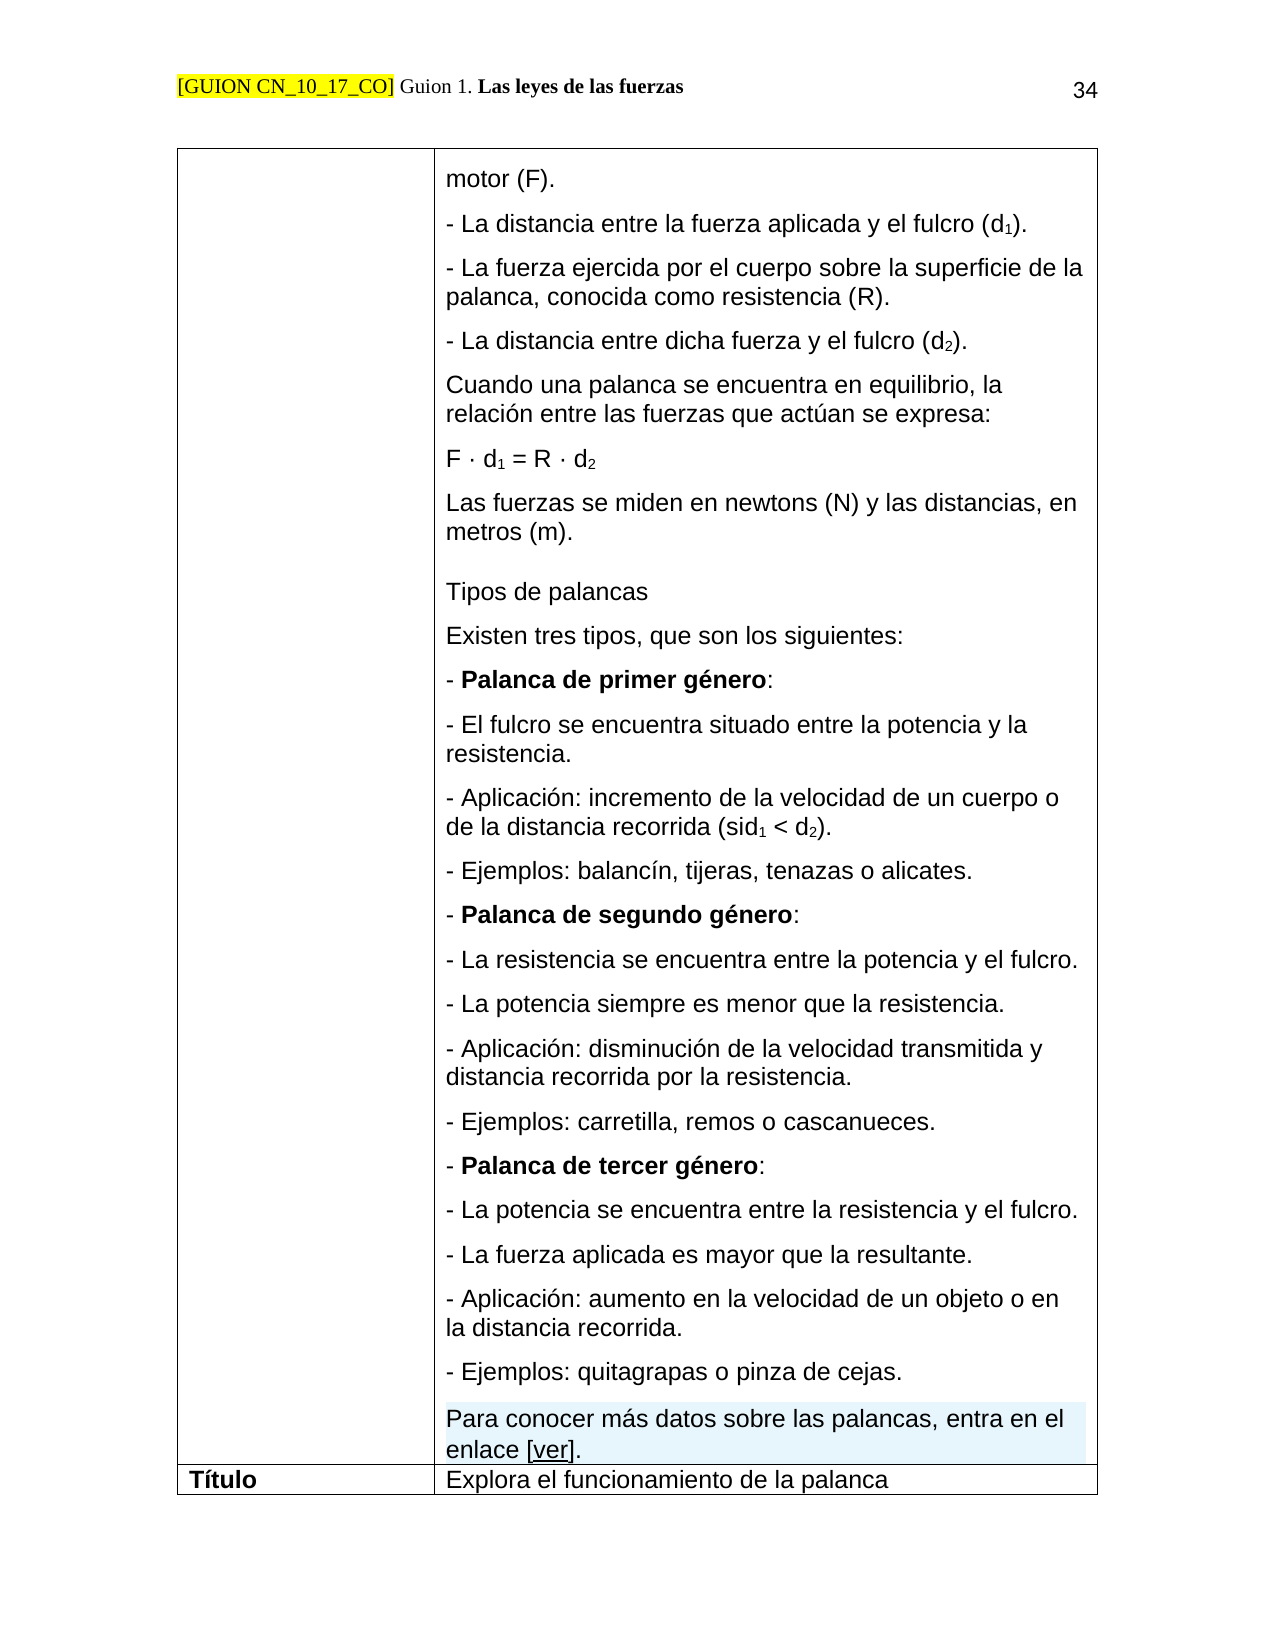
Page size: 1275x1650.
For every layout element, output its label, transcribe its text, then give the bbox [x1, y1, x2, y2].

table_cell Título [178, 1465, 434, 1494]
table_cell Explora el funcionamiento de la palanca [435, 1465, 1097, 1494]
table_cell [435, 149, 1097, 1464]
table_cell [178, 149, 434, 1464]
